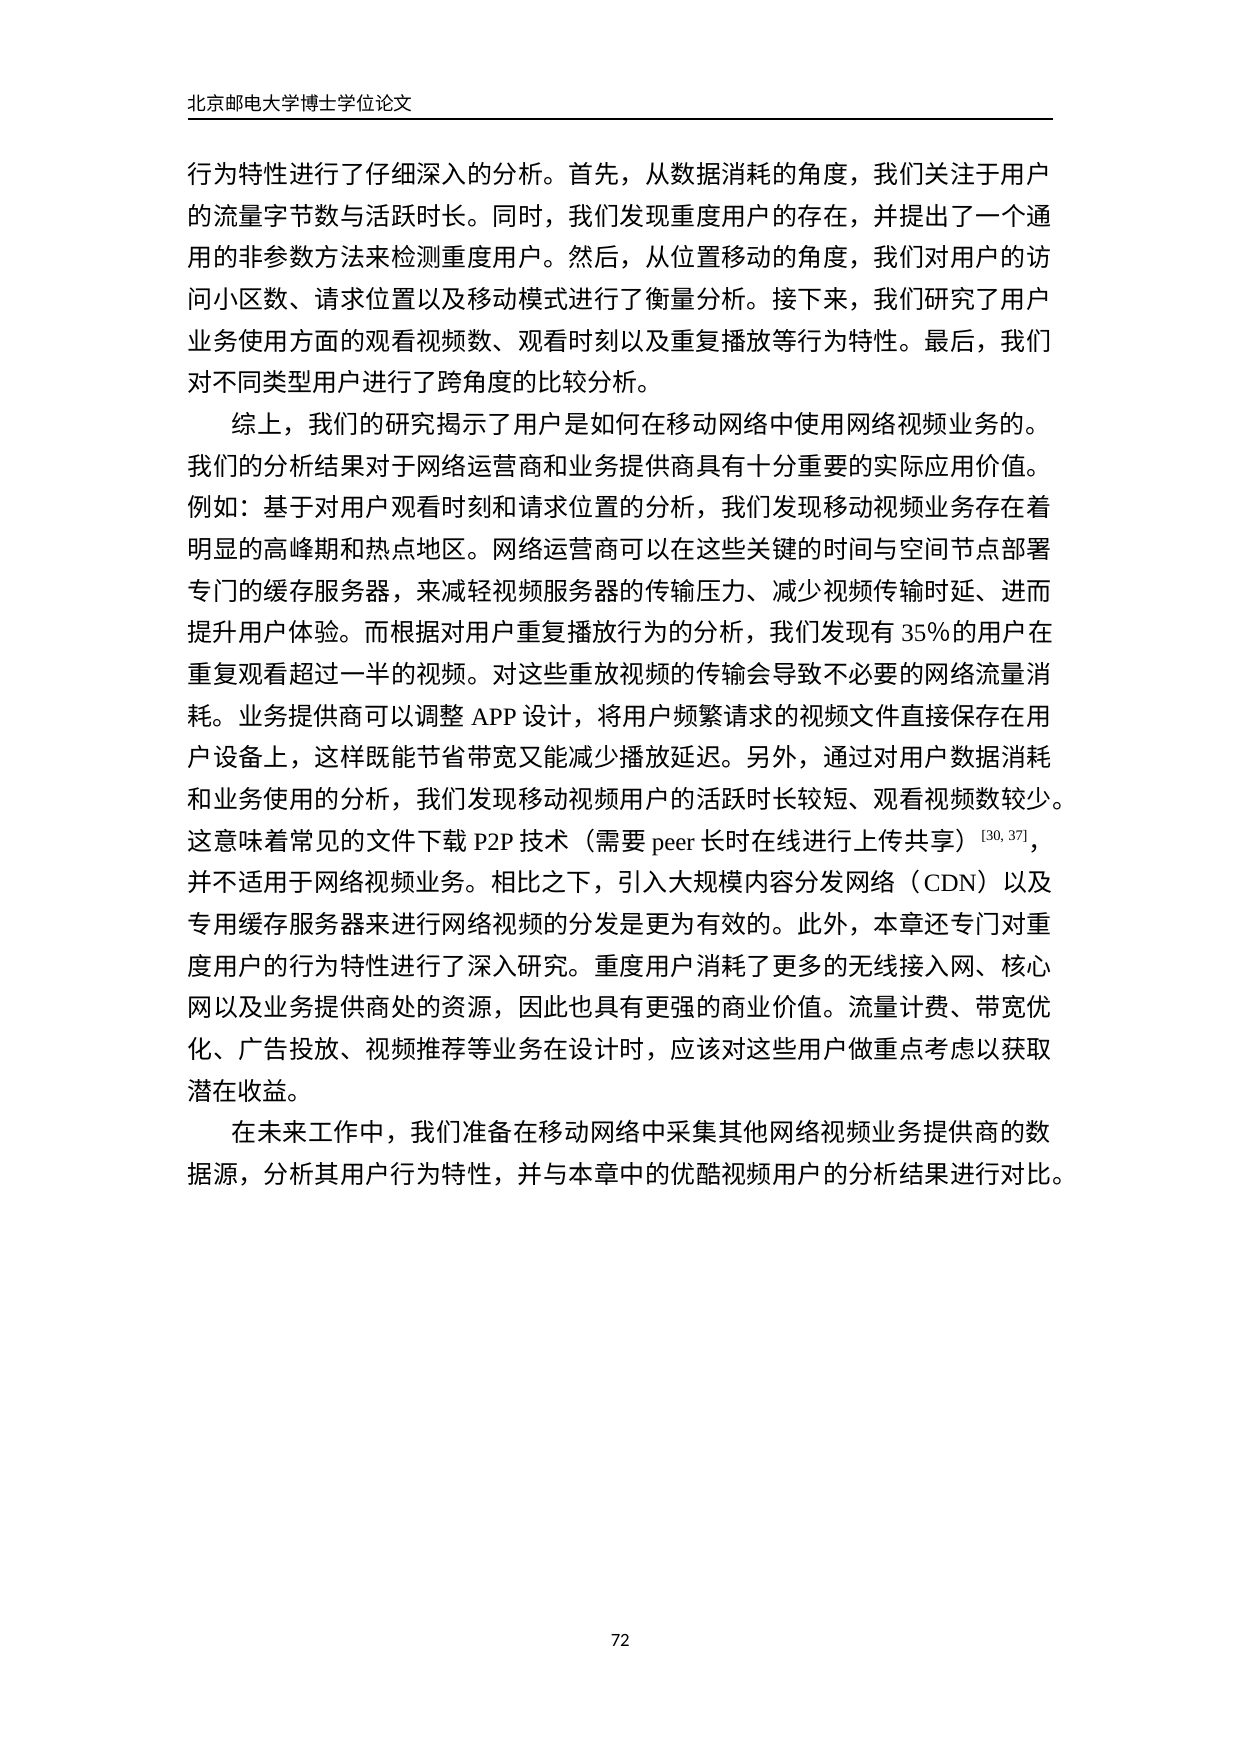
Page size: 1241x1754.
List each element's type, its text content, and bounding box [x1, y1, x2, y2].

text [187, 150, 1053, 400]
text 在未来工作中，我们准备在移动网络中采集其他网络视频业务提供商的数据源，分析其用户行为特性，并与本章中的优酷视频用户的分析结果进行对比。 [187, 1108, 1053, 1233]
text 综上，我们的研究揭示了用户是如何在移动网络中使用网络视频业务的。我们的分析结果对于网络运营商和业务提供商具有十分重要的实际应用价值。例如：基于对用户观看时刻和请求位置的分析，我们发现移动视频业务存在着明显的高峰期和热点地区。网络运营商可以在这些关键的时间与空间节点部署专门的缓存服务器，来减轻视频服务器的传输压力、减少视频传输时延、进而提升用户体验。而根据对用户重复播放行为的分析，我们发现有35％的用户在重复观看超过一半的视频。对这些重放视频的传输会导致不必要的网络流量消耗。业务提供商可以调整APP设计，将用户频繁请求的视频文件直接保存在用户设备上，这样既能节省带宽又能减少播放延迟。另外，通过对用户数据消耗和业务使用的分析，我们发现移动视频用户的活跃时长较短、观看视频数较少。这意味着常见的文件下载P2P技术（需要peer长时在线进行上传共享）[30, 37]，并不适用于网络视频业务。相比之下，引入大规模内容分发网络（CDN）以及专用缓存服务器来进行网络视频的分发是更为有效的。此外，本章还专门对重度用户的行为特性进行了深入研究。重度用户消耗了更多的无线接入网、核心网以及业务提供商处的资源，因此也具有更强的商业价值。流量计费、带宽优化、广告投放、视频推荐等业务在设计时，应该对这些用户做重点考虑以获取潜在收益。 [187, 400, 1053, 1108]
